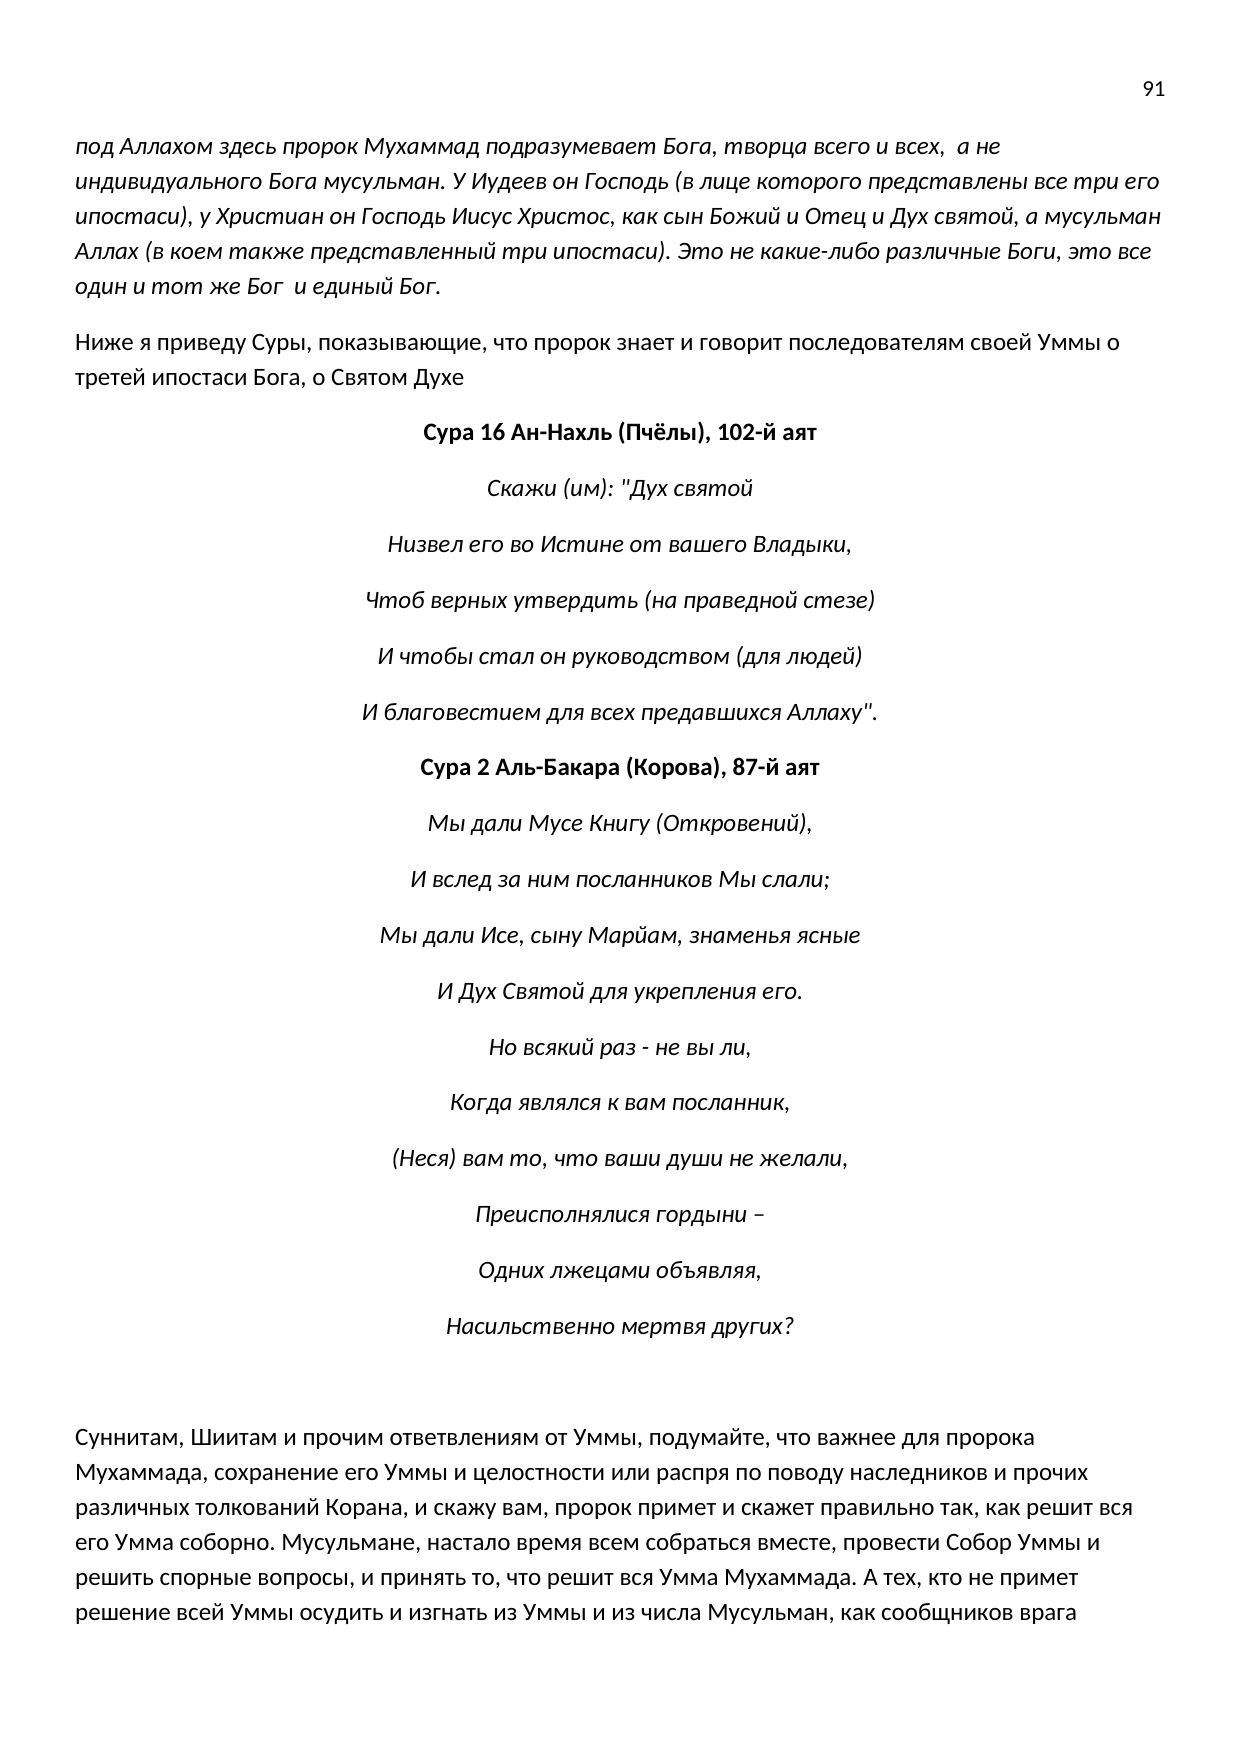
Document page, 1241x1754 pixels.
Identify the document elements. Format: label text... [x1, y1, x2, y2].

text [75, 1421, 1165, 1627]
text Низвел его во Истине от вашего Владыки, [75, 528, 1165, 559]
text И чтобы стал он руководством (для людей) [75, 640, 1165, 670]
text И Дух Святой для укрепления его. [75, 975, 1165, 1005]
text И благовестием для всех предавшихся Аллаху". [75, 696, 1165, 726]
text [75, 130, 1165, 300]
text Но всякий раз - не вы ли, [75, 1031, 1165, 1061]
text Чтоб верных утвердить (на праведной стезе) [75, 584, 1165, 614]
text Сура 16 Ан-Нахль (Пчёлы), 102-й аят [75, 416, 1165, 447]
text Скажи (им): "Дух святой [75, 472, 1165, 503]
text (Неся) вам то, что ваши души не желали, [75, 1142, 1165, 1173]
text Мы дали Мусе Книгу (Откровений), [75, 807, 1165, 838]
text Когда являлся к вам посланник, [75, 1086, 1165, 1117]
text Ниже я приведу Суры, показывающие, что пророк знает и говорит последователям своей Уммы о третей ипостаси Бога, о Святом Духе [75, 326, 1165, 391]
text Одних лжецами объявляя, [75, 1254, 1165, 1284]
text Насильственно мертвя других? [75, 1310, 1165, 1340]
text Мы дали Исе, сыну Марйам, знаменья ясные [75, 919, 1165, 949]
text Преисполнялися гордыни – [75, 1198, 1165, 1229]
text И вслед за ним посланников Мы слали; [75, 863, 1165, 894]
text Сура 2 Аль-Бакара (Корова), 87-й аят [75, 751, 1165, 782]
